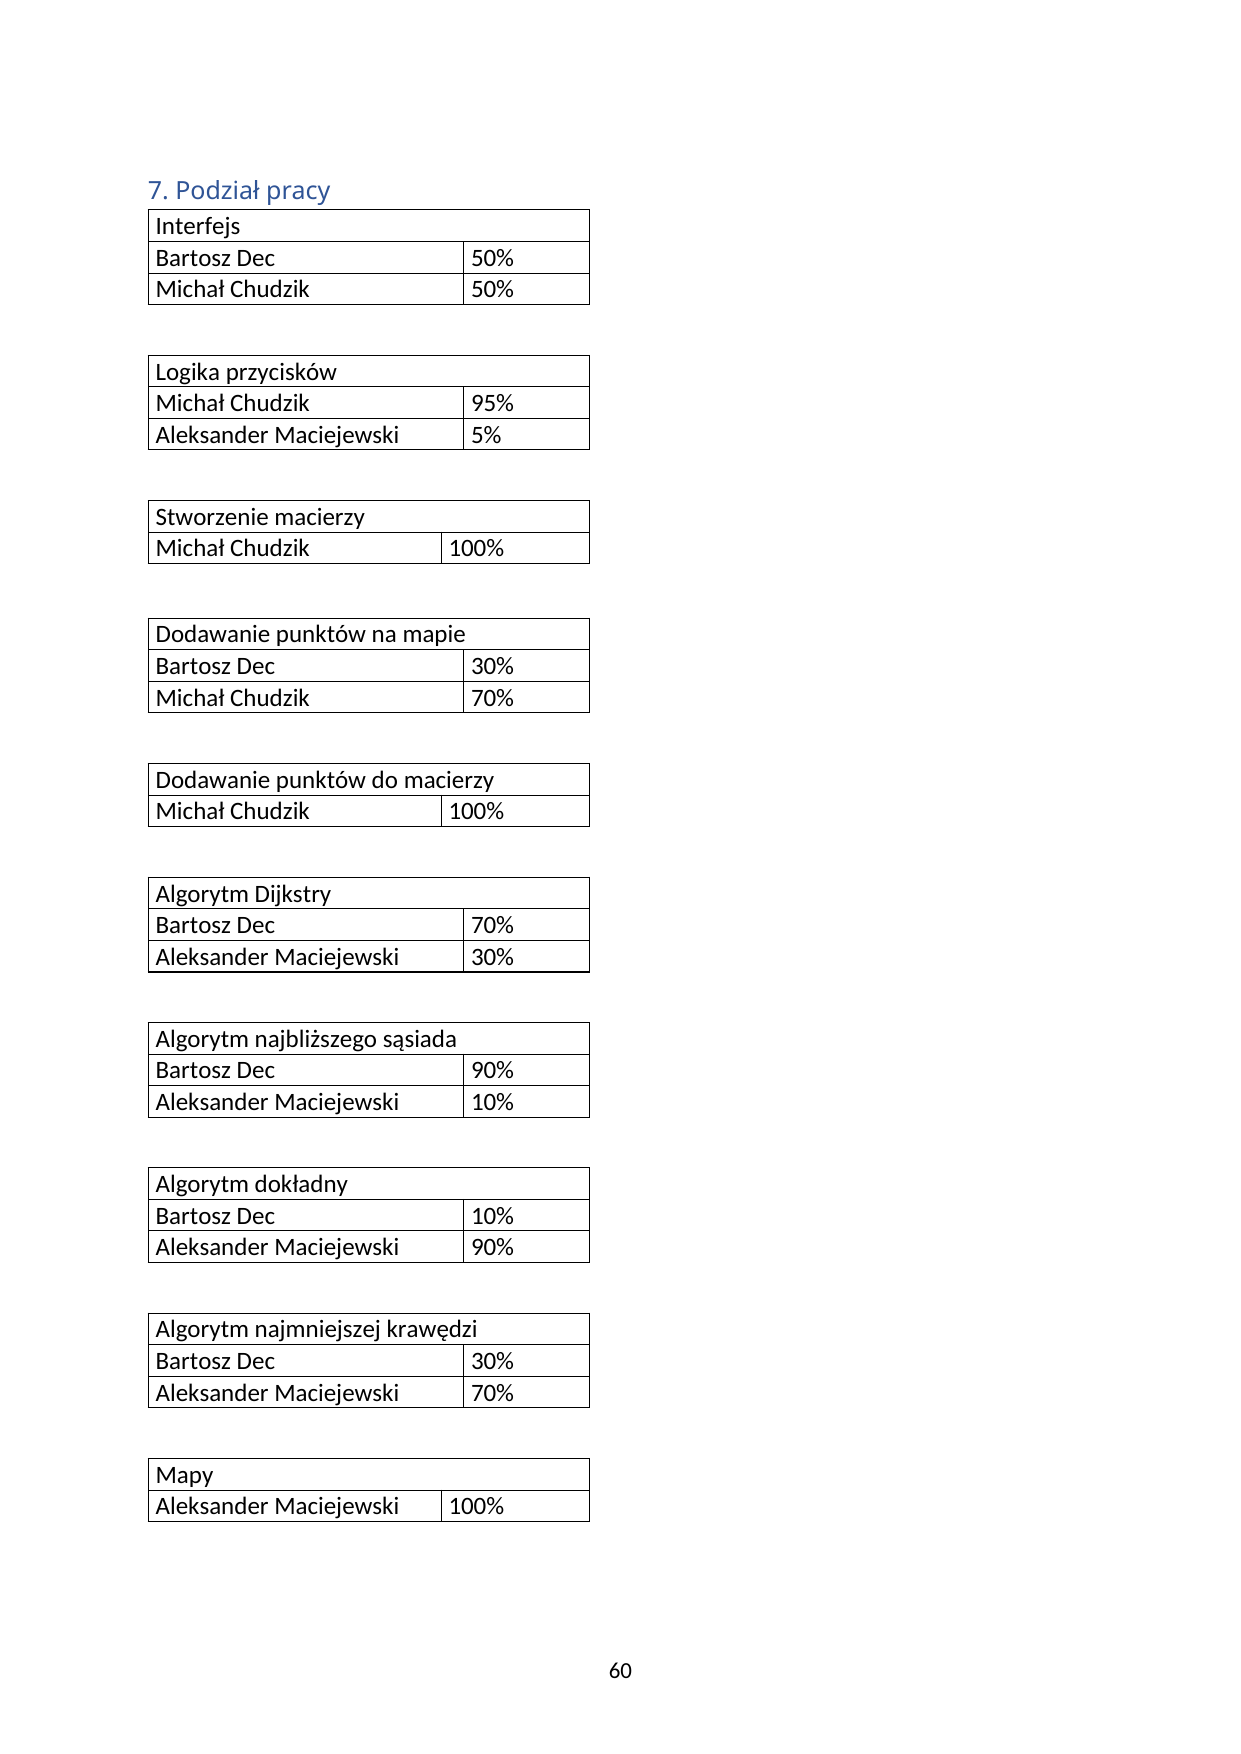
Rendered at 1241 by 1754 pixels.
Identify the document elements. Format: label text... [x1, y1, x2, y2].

table_cell Aleksander Maciejewski [149, 1491, 441, 1521]
table_cell Michał Chudzik [149, 274, 463, 304]
table_header Dodawanie punktów do macierzy [149, 764, 589, 794]
table_cell Aleksander Maciejewski [149, 1377, 463, 1407]
table_header Algorytm najbliższego sąsiada [149, 1023, 589, 1053]
table_header Algorytm Dijkstry [149, 878, 589, 908]
table_header Dodawanie punktów na mapie [149, 619, 589, 649]
table_cell Michał Chudzik [149, 387, 463, 418]
table_cell Michał Chudzik [149, 796, 441, 826]
table_header Stworzenie macierzy [149, 501, 589, 532]
table_cell Bartosz Dec [149, 242, 463, 272]
table_cell 70% [464, 1377, 589, 1407]
table_cell 70% [464, 682, 589, 712]
table_cell 50% [464, 274, 589, 304]
table_cell Michał Chudzik [149, 533, 441, 563]
table_cell 30% [464, 650, 589, 681]
table_cell Bartosz Dec [149, 909, 463, 940]
table_cell Bartosz Dec [149, 1200, 463, 1230]
table_cell 10% [464, 1200, 589, 1230]
table_cell Aleksander Maciejewski [149, 419, 463, 449]
subtitle 7. Podział pracy [148, 173, 1093, 207]
table_header Interfejs [149, 210, 589, 241]
table_cell 90% [464, 1055, 589, 1085]
table_cell Bartosz Dec [149, 1055, 463, 1085]
table_cell 70% [464, 909, 589, 940]
table_header Logika przycisków [149, 356, 589, 386]
table_cell 95% [464, 387, 589, 418]
table_cell 50% [464, 242, 589, 272]
table_cell 5% [464, 419, 589, 449]
table_cell Bartosz Dec [149, 650, 463, 681]
table_cell 30% [464, 941, 589, 971]
table_cell 100% [442, 1491, 589, 1521]
table_cell 100% [442, 796, 589, 826]
table_cell Michał Chudzik [149, 682, 463, 712]
table_header Algorytm dokładny [149, 1168, 589, 1199]
table_cell 10% [464, 1086, 589, 1117]
table_cell 30% [464, 1345, 589, 1376]
table_cell Aleksander Maciejewski [149, 1086, 463, 1117]
table_header Algorytm najmniejszej krawędzi [149, 1314, 589, 1344]
table_cell 100% [442, 533, 589, 563]
table_cell Bartosz Dec [149, 1345, 463, 1376]
table_header Mapy [149, 1459, 589, 1489]
table_cell 90% [464, 1231, 589, 1262]
table_cell Aleksander Maciejewski [149, 1231, 463, 1262]
table_cell Aleksander Maciejewski [149, 941, 463, 971]
